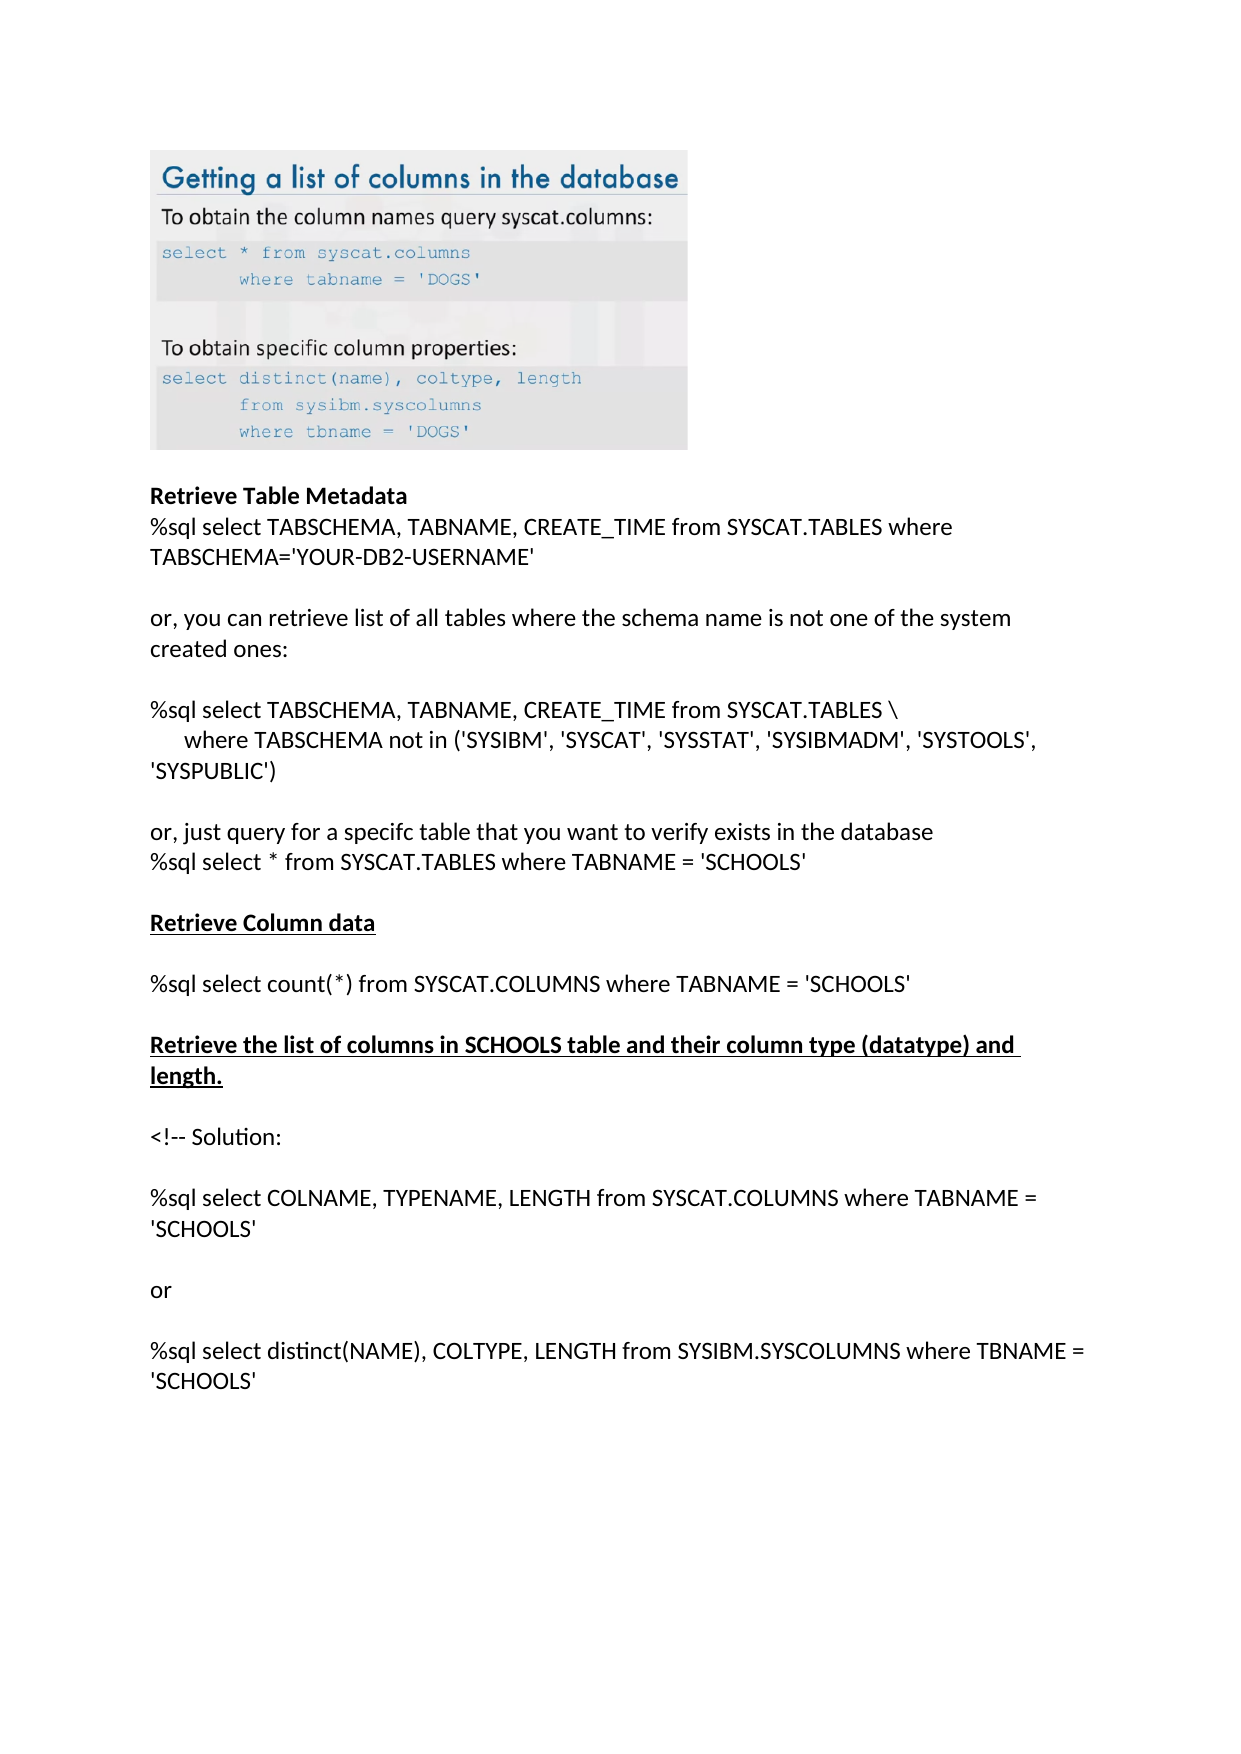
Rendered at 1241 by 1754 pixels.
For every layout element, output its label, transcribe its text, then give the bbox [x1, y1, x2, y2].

text %sql select COLNAME, TYPENAME, LENGTH from SYSCAT.COLUMNS where TABNAME = 'SCHOOLS' [150, 1182, 1090, 1243]
text %sql select count(*) from SYSCAT.COLUMNS where TABNAME = 'SCHOOLS' [150, 969, 1090, 999]
picture [150, 150, 688, 450]
text Retrieve the list of columns in SCHOOLS table and their column type (datatype) and length. [150, 1030, 1090, 1091]
text Retrieve Table Metadata [150, 480, 1090, 511]
text or, just query for a specifc table that you want to verify exists in the database [150, 816, 1090, 847]
text %sql select distinct(NAME), COLTYPE, LENGTH from SYSIBM.SYSCOLUMNS where TBNAME = 'SCHOOLS' [150, 1335, 1090, 1396]
text %sql select * from SYSCAT.TABLES where TABNAME = 'SCHOOLS' [150, 847, 1090, 877]
text %sql select TABSCHEMA, TABNAME, CREATE_TIME from SYSCAT.TABLES \ [150, 694, 1090, 724]
text where TABSCHEMA not in ('SYSIBM', 'SYSCAT', 'SYSSTAT', 'SYSIBMADM', 'SYSTOOLS', 'SYSPUBLIC') [150, 724, 1090, 786]
text Retrieve Column data [150, 908, 1090, 938]
text <!-- Solution: [150, 1121, 1090, 1152]
text or, you can retrieve list of all tables where the schema name is not one of the system created ones: [150, 602, 1090, 663]
text %sql select TABSCHEMA, TABNAME, CREATE_TIME from SYSCAT.TABLES where TABSCHEMA='YOUR-DB2-USERNAME' [150, 511, 1090, 572]
text or [150, 1274, 1090, 1304]
